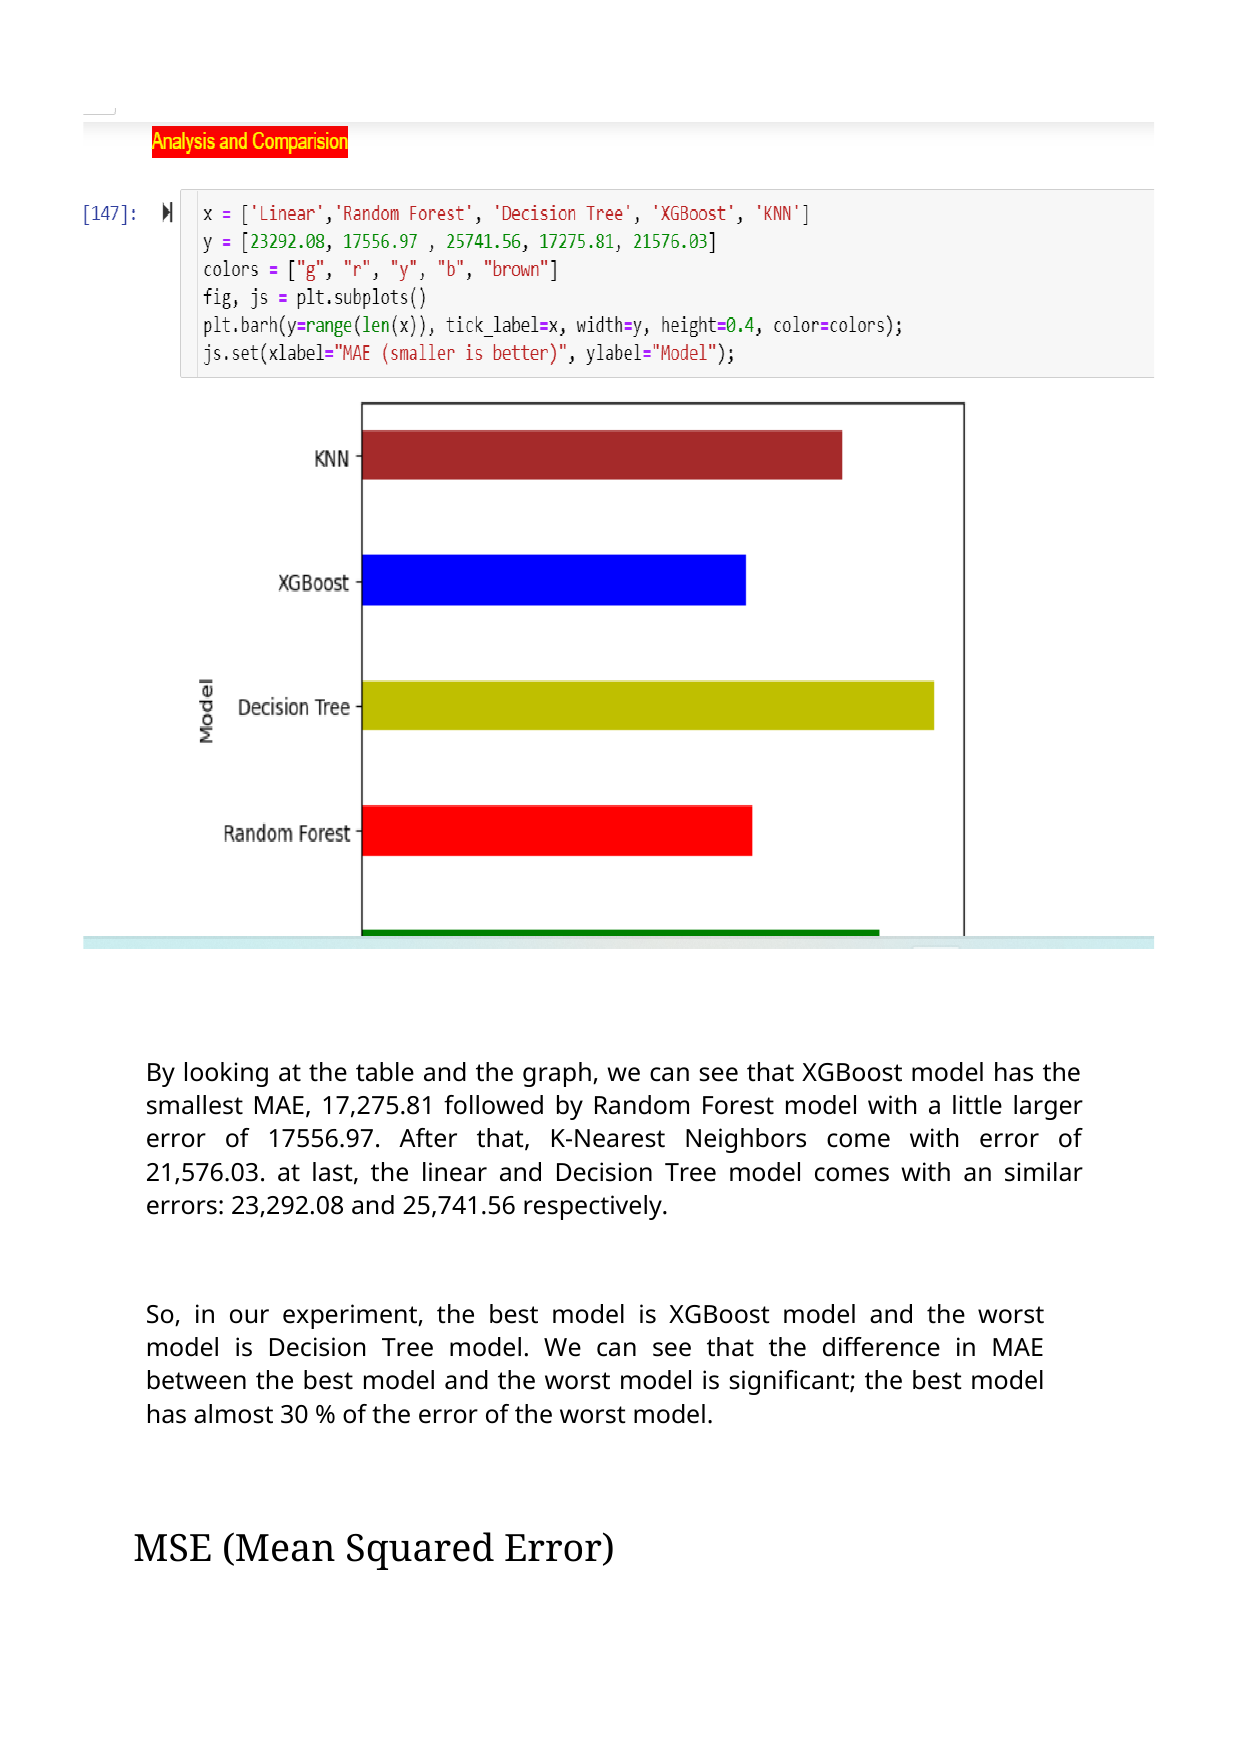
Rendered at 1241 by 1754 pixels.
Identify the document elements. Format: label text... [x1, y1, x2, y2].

picture [83, 108, 1155, 949]
text So, in our experiment, the best model is XGBoost model and the worst model is Decision Tree model. We can see that the difference in MAE between the best model and the worst model is significant; the best model has almost 30 % of the error of the worst model. [146, 1297, 1045, 1431]
text By looking at the table and the graph, we can see that XGBoost model has the smallest MAE, 17,275.81 followed by Random Forest model with a little larger error of 17556.97. After that, K-Nearest Neighbors come with error of 21,576.03. at last, the linear and Decision Tree model comes with an similar errors: 23,292.08 and 25,741.56 respectively. [146, 1054, 1083, 1222]
subtitle MSE (Mean Squared Error) [133, 1521, 1155, 1572]
